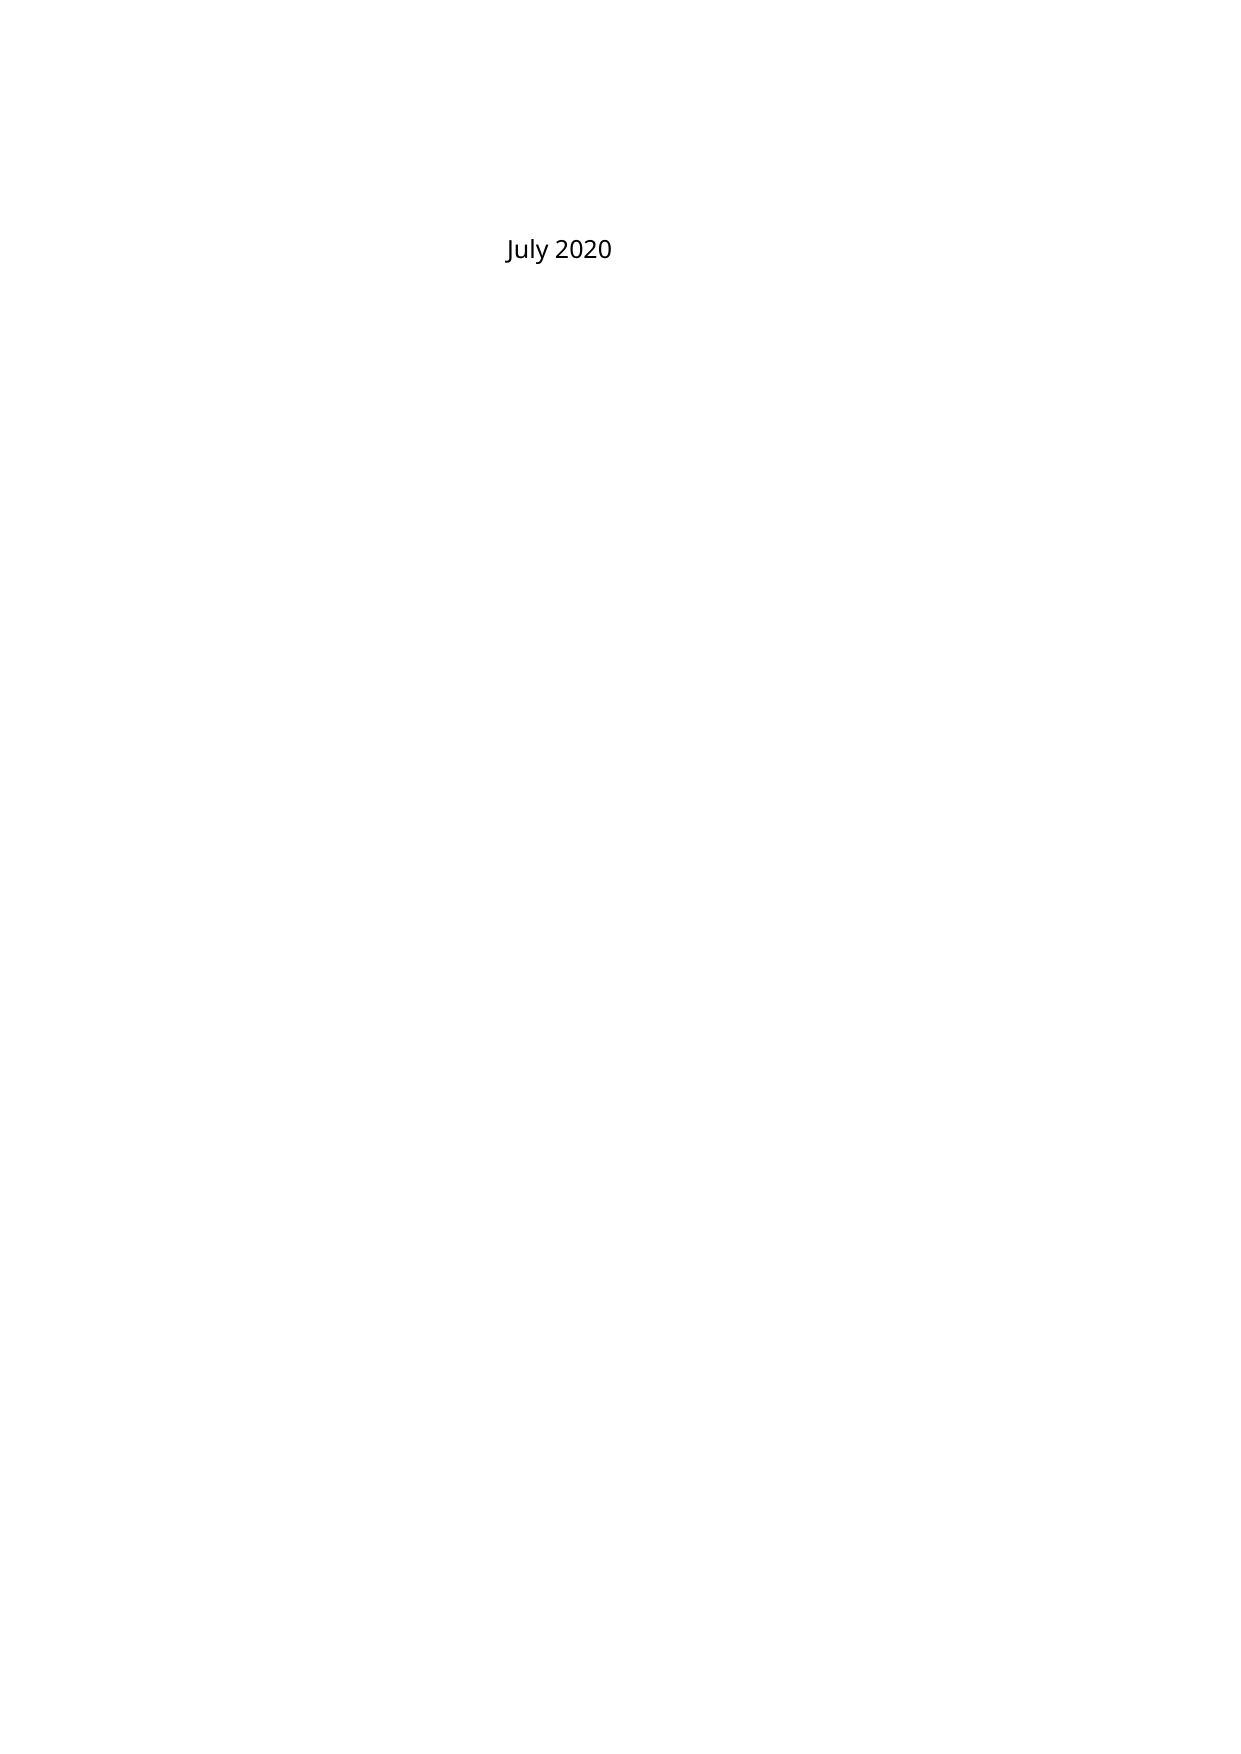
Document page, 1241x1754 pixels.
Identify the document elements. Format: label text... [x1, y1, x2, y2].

text July 2020 [236, 232, 882, 266]
